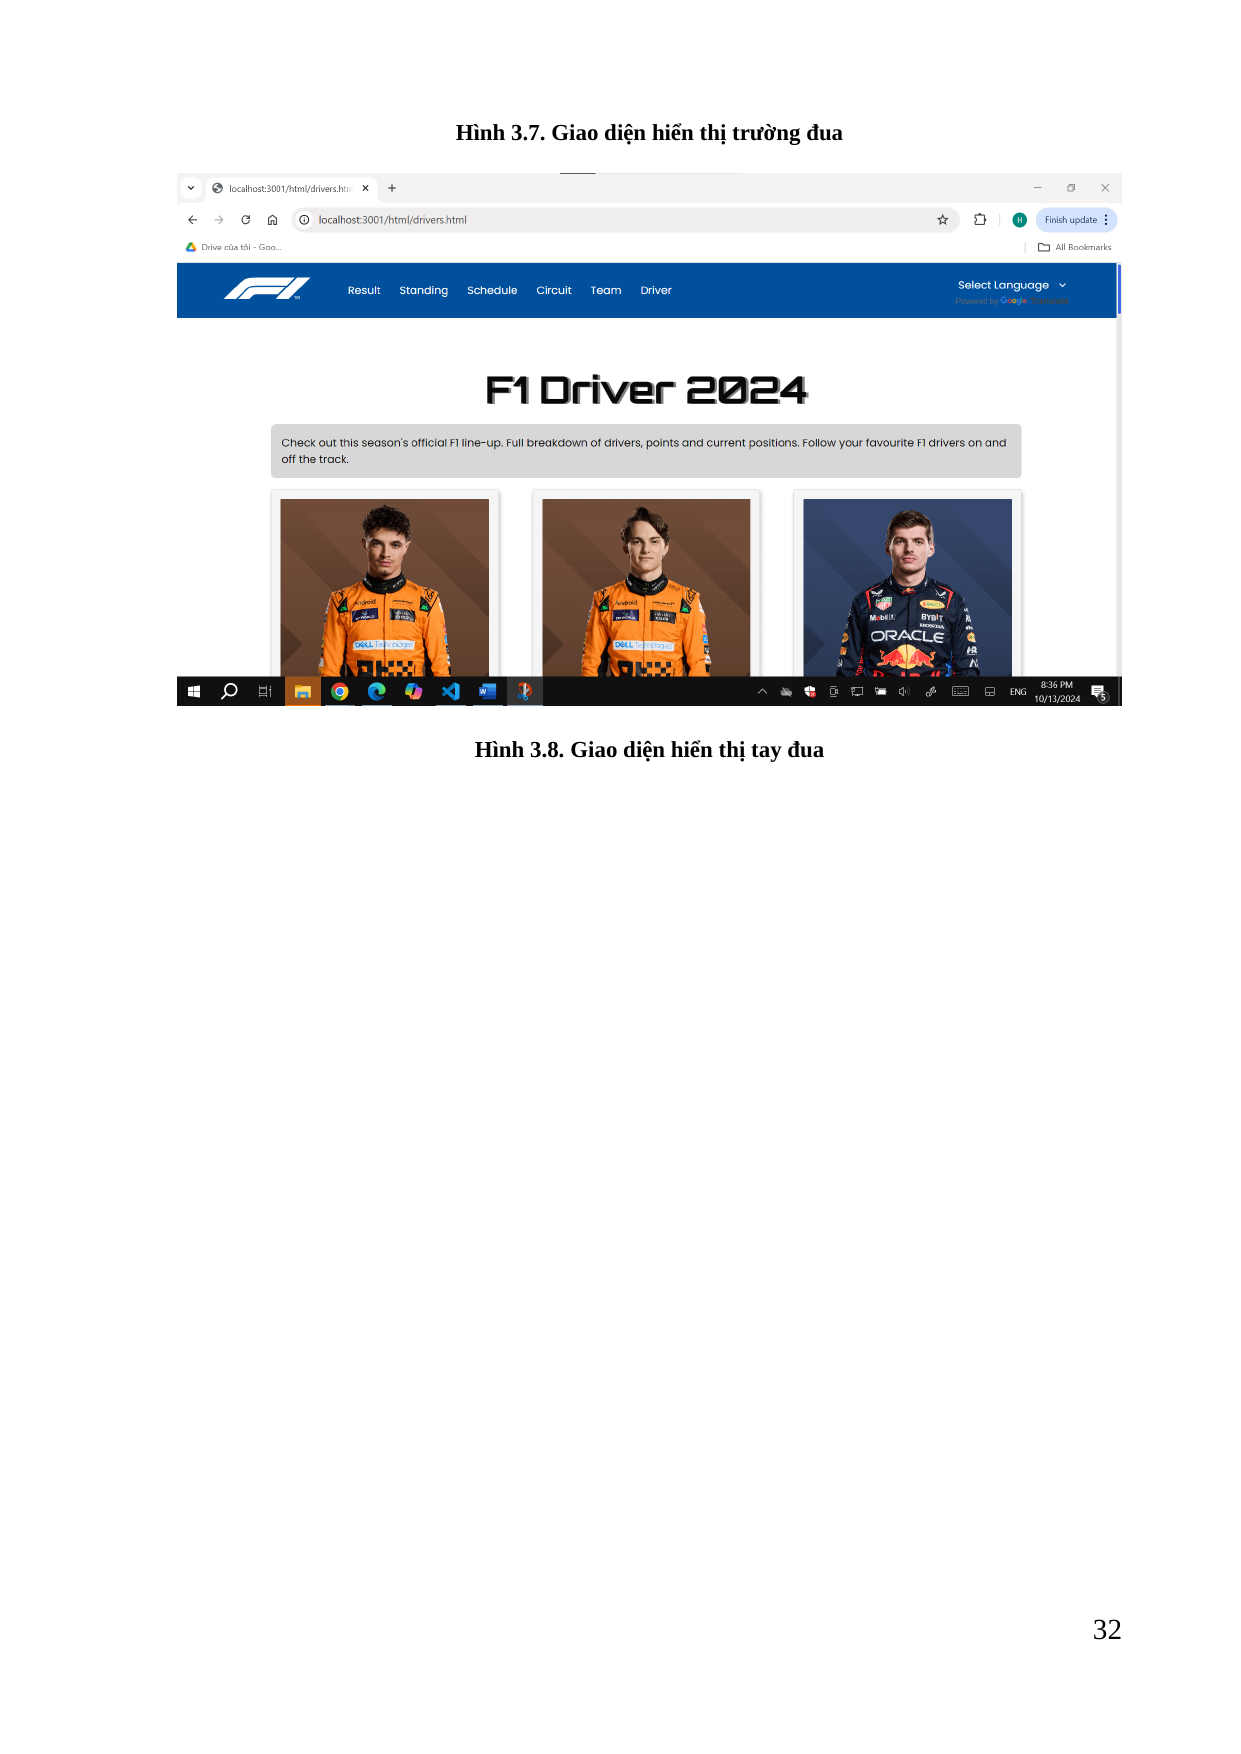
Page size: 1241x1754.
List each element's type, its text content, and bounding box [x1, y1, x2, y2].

list Giao diện hiển thị trường đua [177, 118, 1122, 145]
list Giao diện hiển thị tay đua [177, 736, 1122, 762]
picture [177, 173, 1122, 706]
